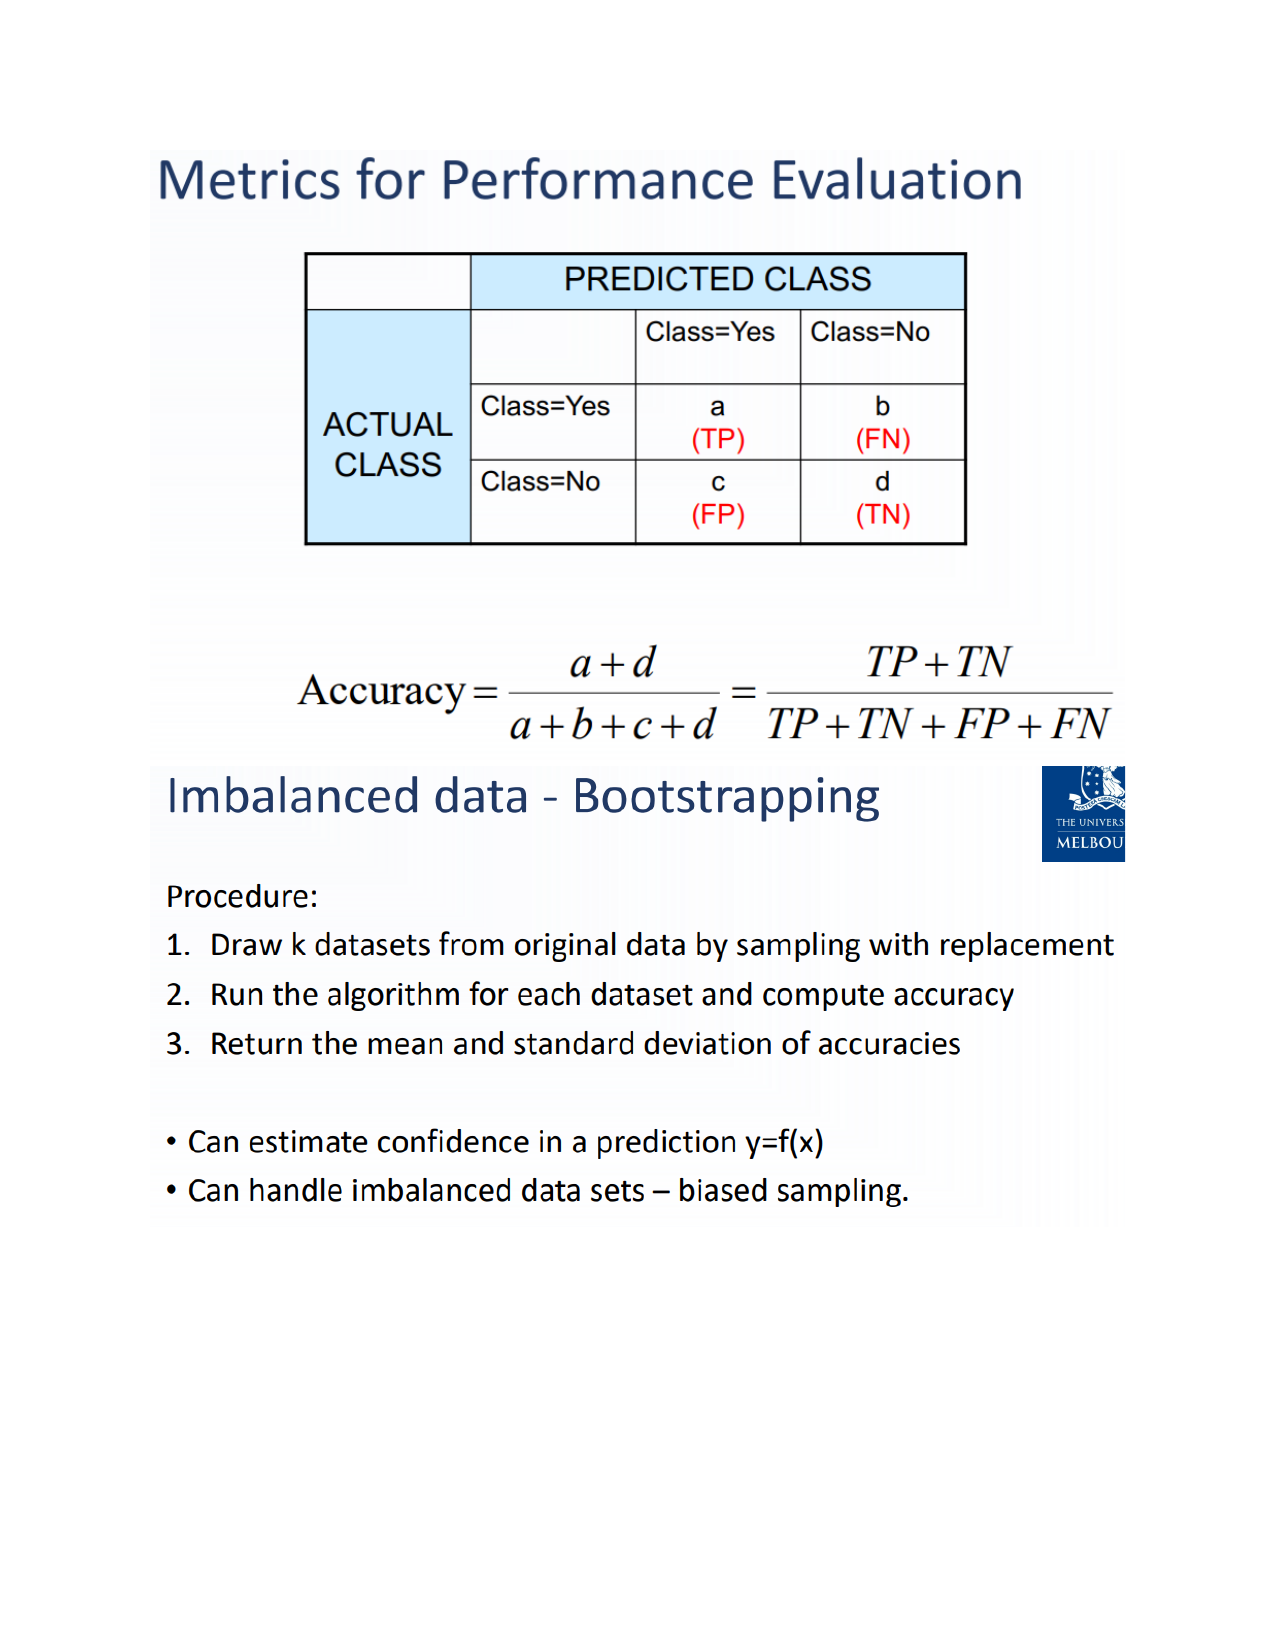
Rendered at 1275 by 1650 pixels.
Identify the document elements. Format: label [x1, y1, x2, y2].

picture [150, 150, 1125, 763]
picture [150, 766, 1125, 1227]
